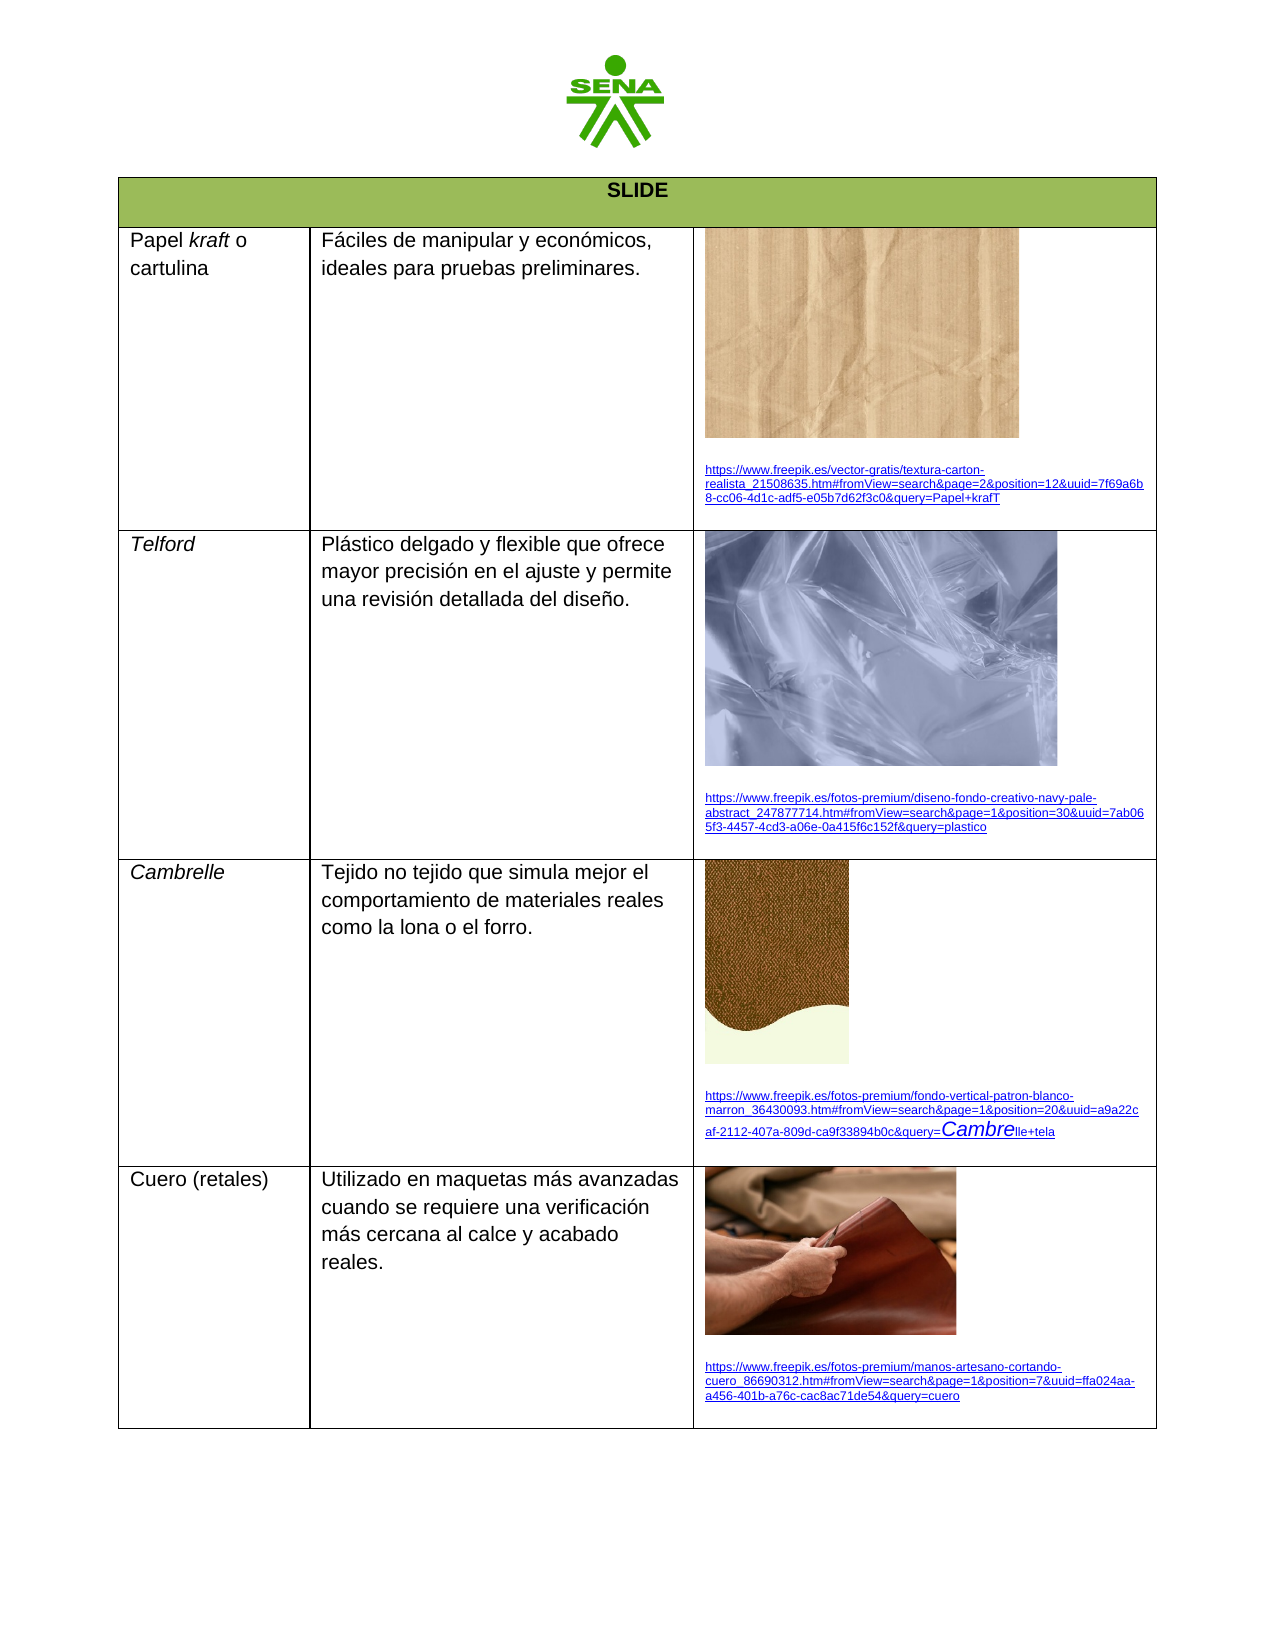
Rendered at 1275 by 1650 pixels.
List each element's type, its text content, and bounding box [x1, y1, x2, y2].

picture [705, 1167, 957, 1335]
table_cell https://www.freepik.es/fotos-premium/manos-artesano-cortando-cuero_86690312.htm#fromView=search&page=1&position=7&uuid=ffa024aa-a456-401b-a76c-cac8ac71de54&query=cuero [694, 1167, 1156, 1427]
table_cell Cambrelle [119, 860, 309, 1166]
table_header SLIDE [119, 178, 1156, 227]
table_cell Fáciles de manipular y económicos, ideales para pruebas preliminares. [311, 228, 693, 530]
table_cell Telford [119, 531, 309, 859]
table_cell Tejido no tejido que simula mejor el comportamiento de materiales reales como la lona o el forro. [311, 860, 693, 1166]
table_cell https://www.freepik.es/fotos-premium/fondo-vertical-patron-blanco-marron_36430093.htm#fromView=search&page=1&position=20&uuid=a9a22caf-2112-407a-809d-ca9f33894b0c&query=Cambrelle+tela [694, 860, 1156, 1166]
picture [705, 228, 1020, 438]
table_cell Utilizado en maquetas más avanzadas cuando se requiere una verificación más cercana al calce y acabado reales. [311, 1167, 693, 1427]
picture [566, 55, 664, 148]
table_cell Cuero (retales) [119, 1167, 309, 1427]
table_cell https://www.freepik.es/vector-gratis/textura-carton-realista_21508635.htm#fromView=search&page=2&position=12&uuid=7f69a6b8-cc06-4d1c-adf5-e05b7d62f3c0&query=Papel+krafT [694, 228, 1156, 530]
table_cell Papel kraft o cartulina [119, 228, 309, 530]
table_cell https://www.freepik.es/fotos-premium/diseno-fondo-creativo-navy-pale-abstract_247877714.htm#fromView=search&page=1&position=30&uuid=7ab065f3-4457-4cd3-a06e-0a415f6c152f&query=plastico [694, 531, 1156, 859]
picture [705, 531, 1058, 766]
table_cell Plástico delgado y flexible que ofrece mayor precisión en el ajuste y permite una revisión detallada del diseño. [311, 531, 693, 859]
picture [705, 860, 849, 1064]
